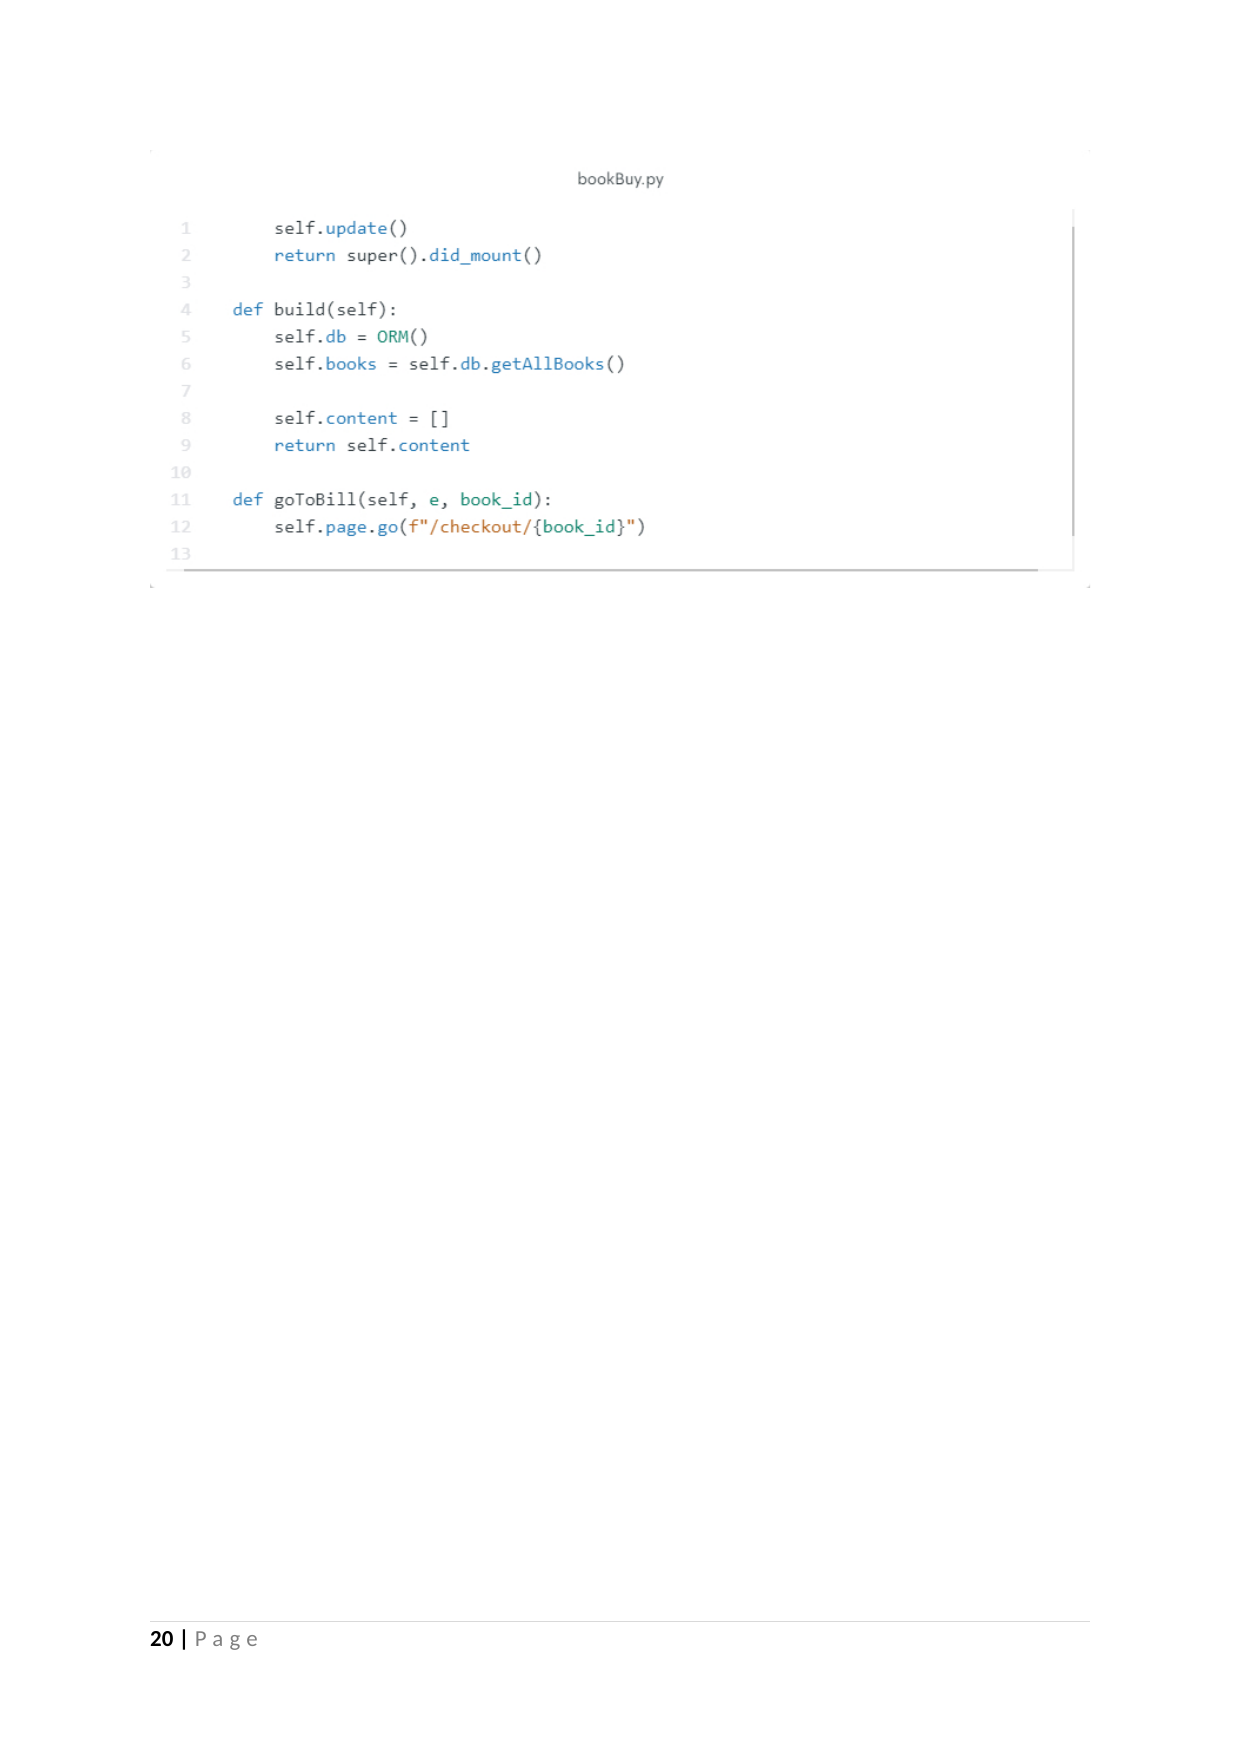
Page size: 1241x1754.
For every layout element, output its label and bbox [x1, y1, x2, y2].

picture [150, 150, 1091, 588]
